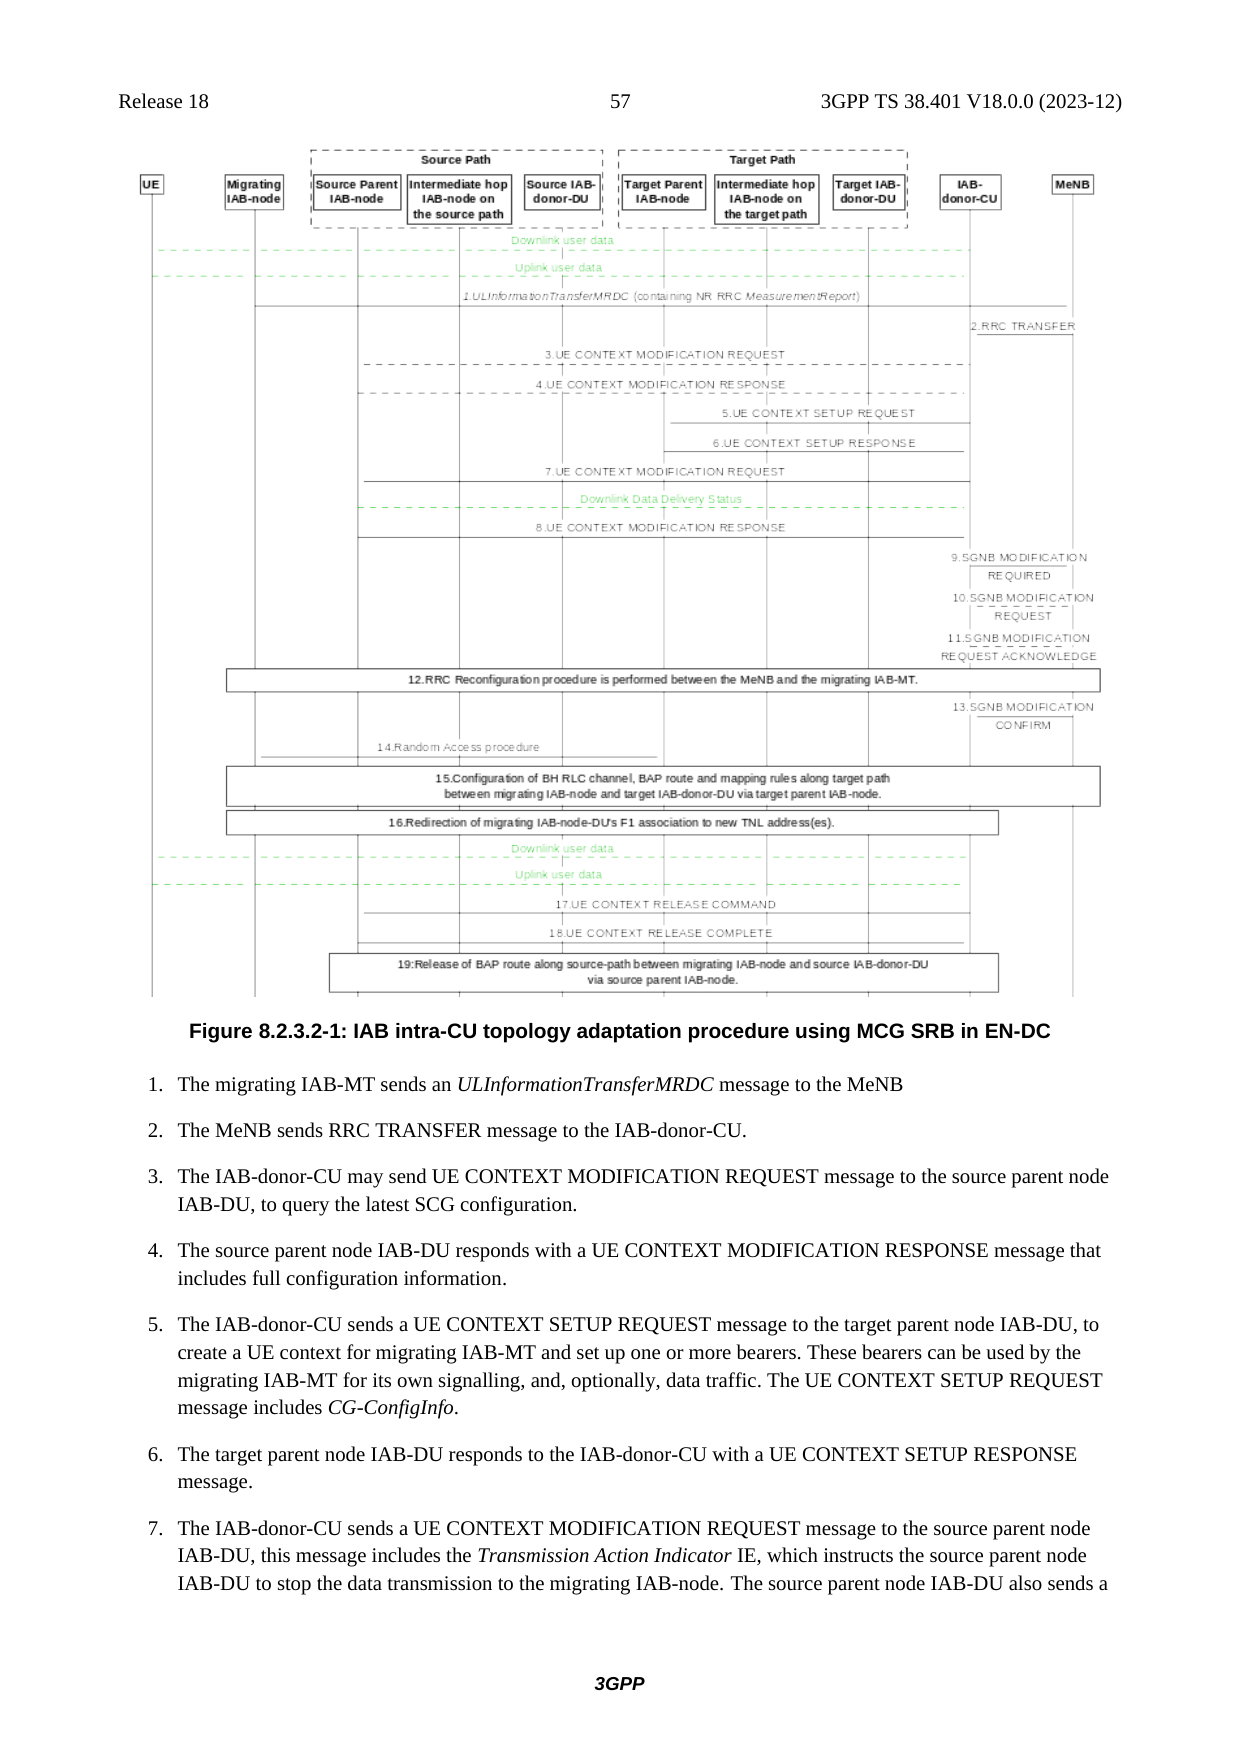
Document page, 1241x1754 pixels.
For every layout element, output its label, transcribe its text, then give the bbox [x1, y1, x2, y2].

text 5. The IAB-donor-CU sends a UE CONTEXT SETUP REQUEST message to the target parent node IAB-DU, to create a UE context for migrating IAB-MT and set up one or more bearers. These bearers can be used by the migrating IAB-MT for its own signalling, and, optionally, data traffic. The UE CONTEXT SETUP REQUEST message includes CG-ConfigInfo. [148, 1312, 1122, 1419]
text 4. The source parent node IAB-DU responds with a UE CONTEXT MODIFICATION RESPONSE message that includes full configuration information. [148, 1238, 1122, 1290]
text 2. The MeNB sends RRC TRANSFER message to the IAB-donor-CU. [148, 1118, 1122, 1142]
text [148, 1515, 1122, 1595]
text 3. The IAB-donor-CU may send UE CONTEXT MODIFICATION REQUEST message to the source parent node IAB-DU, to query the latest SCG configuration. [148, 1164, 1122, 1216]
text Figure 8.2.3.2-1: IAB intra-CU topology adaptation procedure using MCG SRB in EN-DC [118, 1019, 1122, 1043]
text 1. The migrating IAB-MT sends an ULInformationTransferMRDC message to the MeNB [148, 1072, 1122, 1096]
text 6. The target parent node IAB-DU responds to the IAB-donor-CU with a UE CONTEXT SETUP RESPONSE message. [148, 1441, 1122, 1493]
